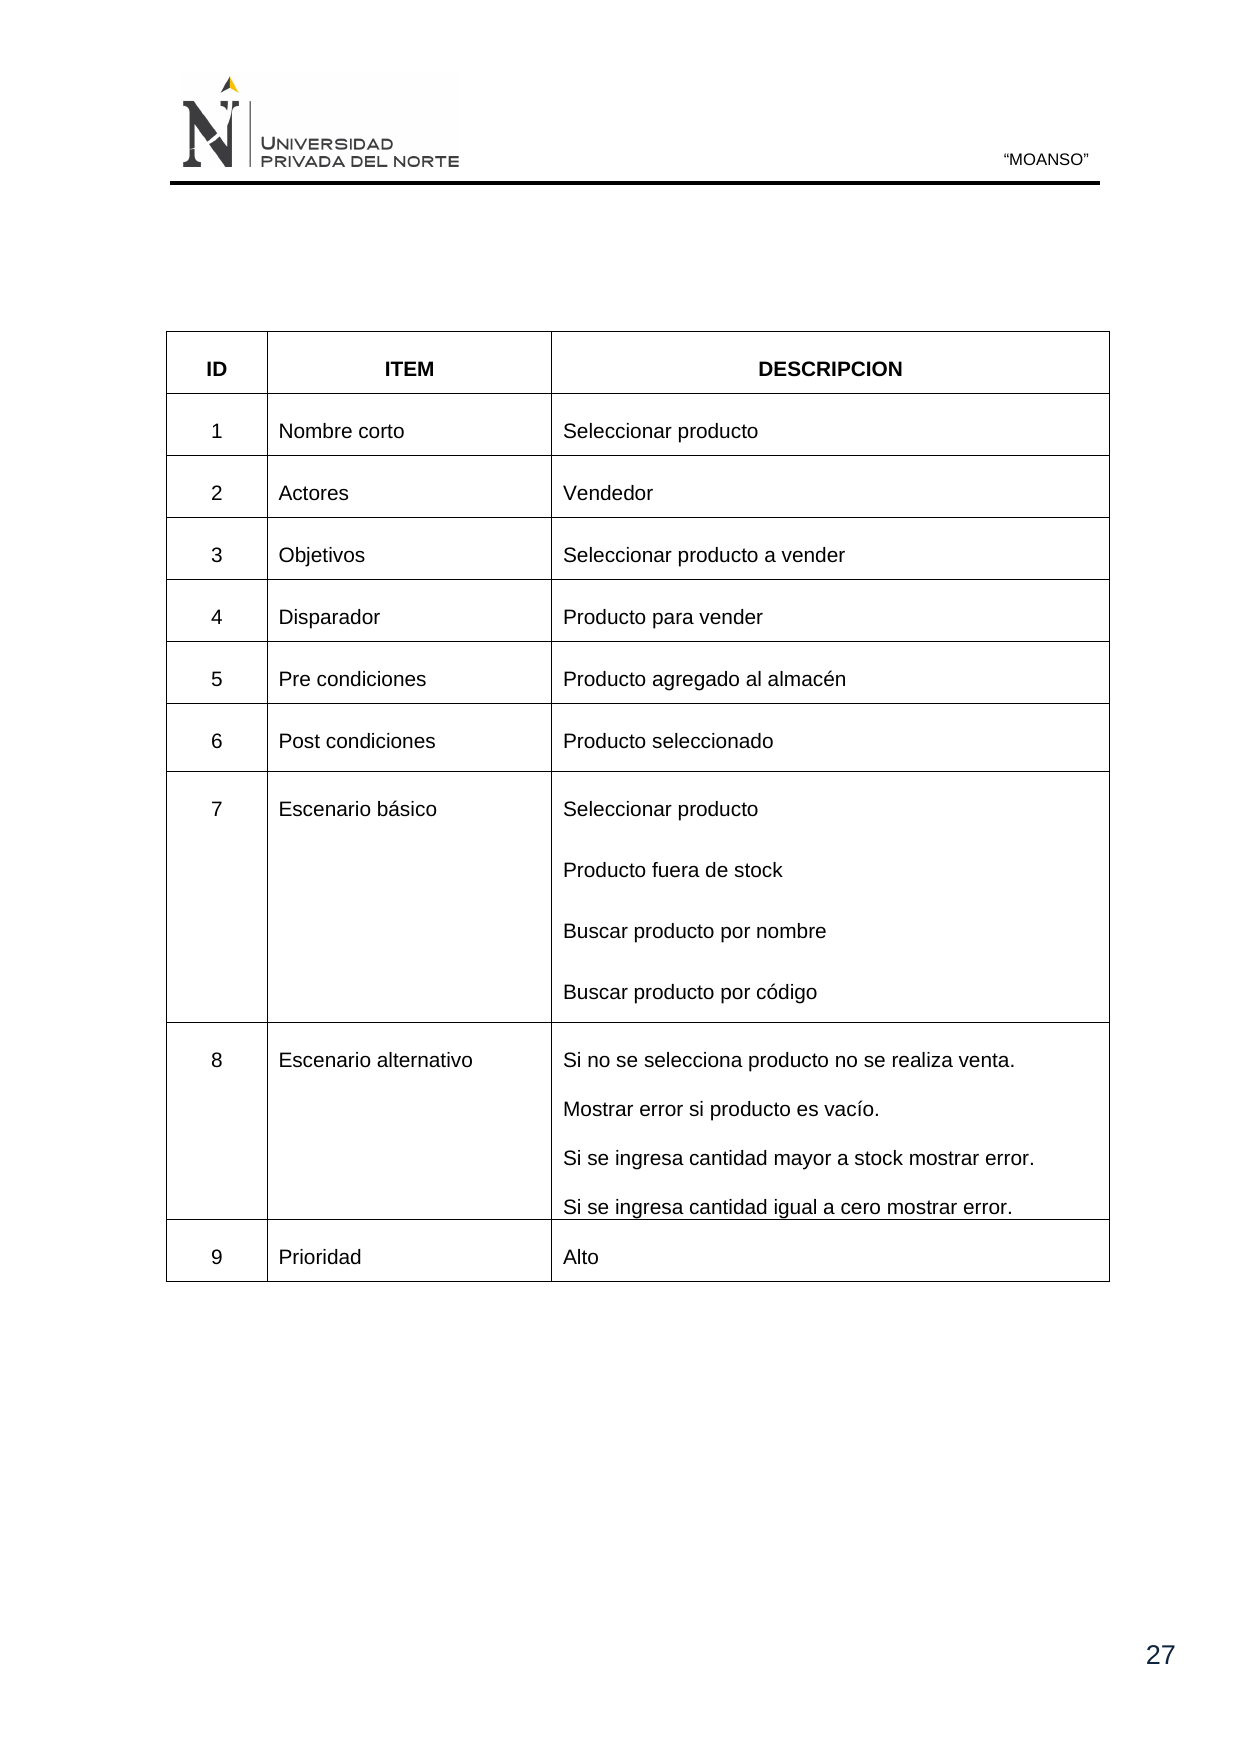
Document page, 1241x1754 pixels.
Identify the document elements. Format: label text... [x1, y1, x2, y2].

table_cell 8 [167, 1023, 267, 1219]
table_cell 1 [167, 394, 267, 455]
table_cell 4 [167, 580, 267, 641]
table_cell Actores [268, 456, 551, 517]
table_cell Alto [552, 1220, 1109, 1281]
table_cell Prioridad [268, 1220, 551, 1281]
table_cell 5 [167, 642, 267, 703]
table_header ID [167, 332, 267, 393]
picture [181, 73, 462, 169]
table_cell 7 [167, 772, 267, 1022]
table_cell Objetivos [268, 518, 551, 579]
table_cell Seleccionar producto [552, 394, 1109, 455]
table_cell Escenario alternativo [268, 1023, 551, 1219]
table_cell Post condiciones [268, 704, 551, 771]
table_header ITEM [268, 332, 551, 393]
table_cell 2 [167, 456, 267, 517]
table_cell 6 [167, 704, 267, 771]
table_cell 3 [167, 518, 267, 579]
table_header DESCRIPCION [552, 332, 1109, 393]
table_cell Si no se selecciona producto no se realiza venta. Mostrar error si producto es vacío. Si se ingresa cantidad mayor a stock mostrar error. Si se ingresa cantidad igual a cero mostrar error. [552, 1023, 1109, 1219]
table_cell Nombre corto [268, 394, 551, 455]
table_cell 9 [167, 1220, 267, 1281]
table_cell Producto seleccionado [552, 704, 1109, 771]
table_cell Pre condiciones [268, 642, 551, 703]
table_cell Seleccionar producto Producto fuera de stock Buscar producto por nombre Buscar producto por código [552, 772, 1109, 1022]
table_cell Vendedor [552, 456, 1109, 517]
table_cell Producto para vender [552, 580, 1109, 641]
table_cell Disparador [268, 580, 551, 641]
table_cell Producto agregado al almacén [552, 642, 1109, 703]
table_cell Seleccionar producto a vender [552, 518, 1109, 579]
table_cell Escenario básico [268, 772, 551, 1022]
